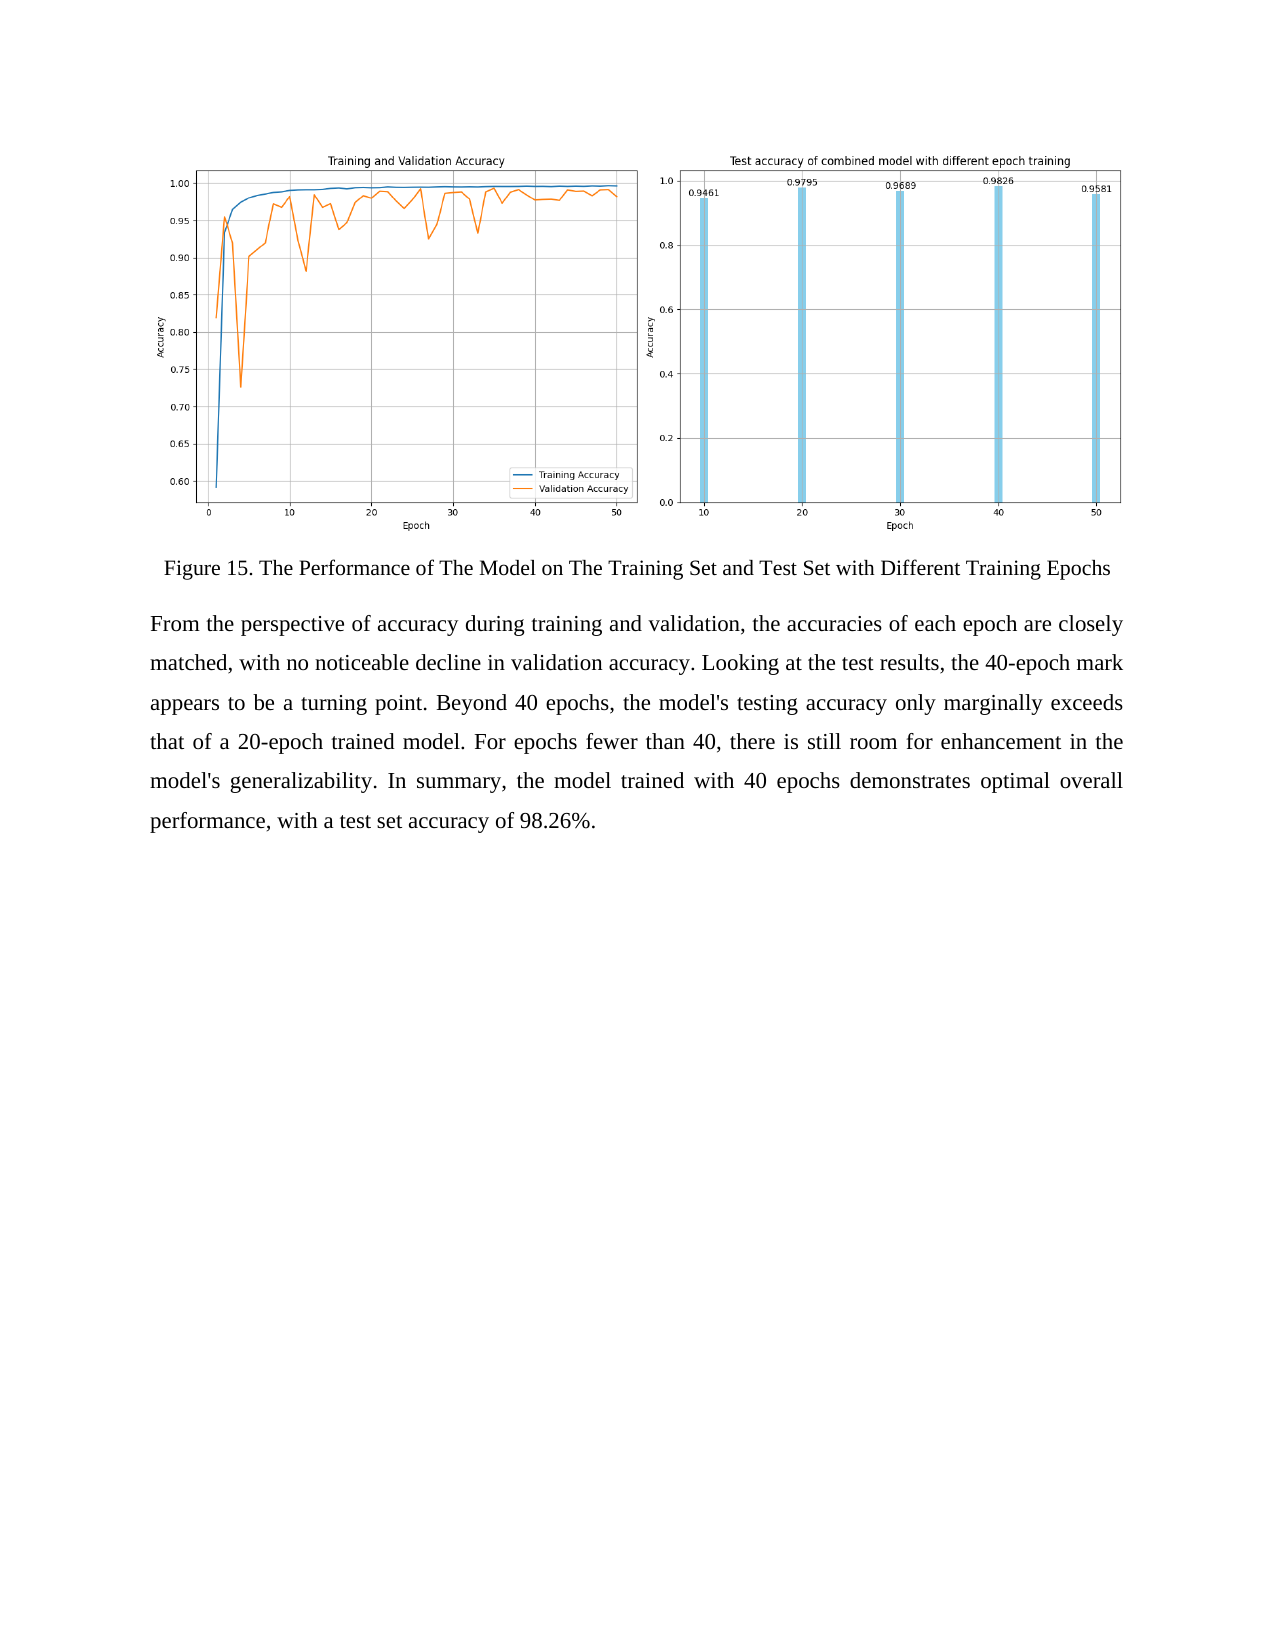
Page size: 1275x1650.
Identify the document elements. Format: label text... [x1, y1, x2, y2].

text From the perspective of accuracy during training and validation, the accuracies of each epoch are closely matched, with no noticeable decline in validation accuracy. Looking at the test results, the 40-epoch mark appears to be a turning point. Beyond 40 epochs, the model's testing accuracy only marginally exceeds that of a 20-epoch trained model. For epochs fewer than 40, there is still room for enhancement in the model's generalizability. In summary, the model trained with 40 epochs demonstrates optimal overall performance, with a test set accuracy of 98.26%. [150, 610, 1125, 833]
text Figure 15. The Performance of The Model on The Training Set and Test Set with Different Training Epochs [150, 555, 1125, 580]
picture [150, 150, 1125, 537]
